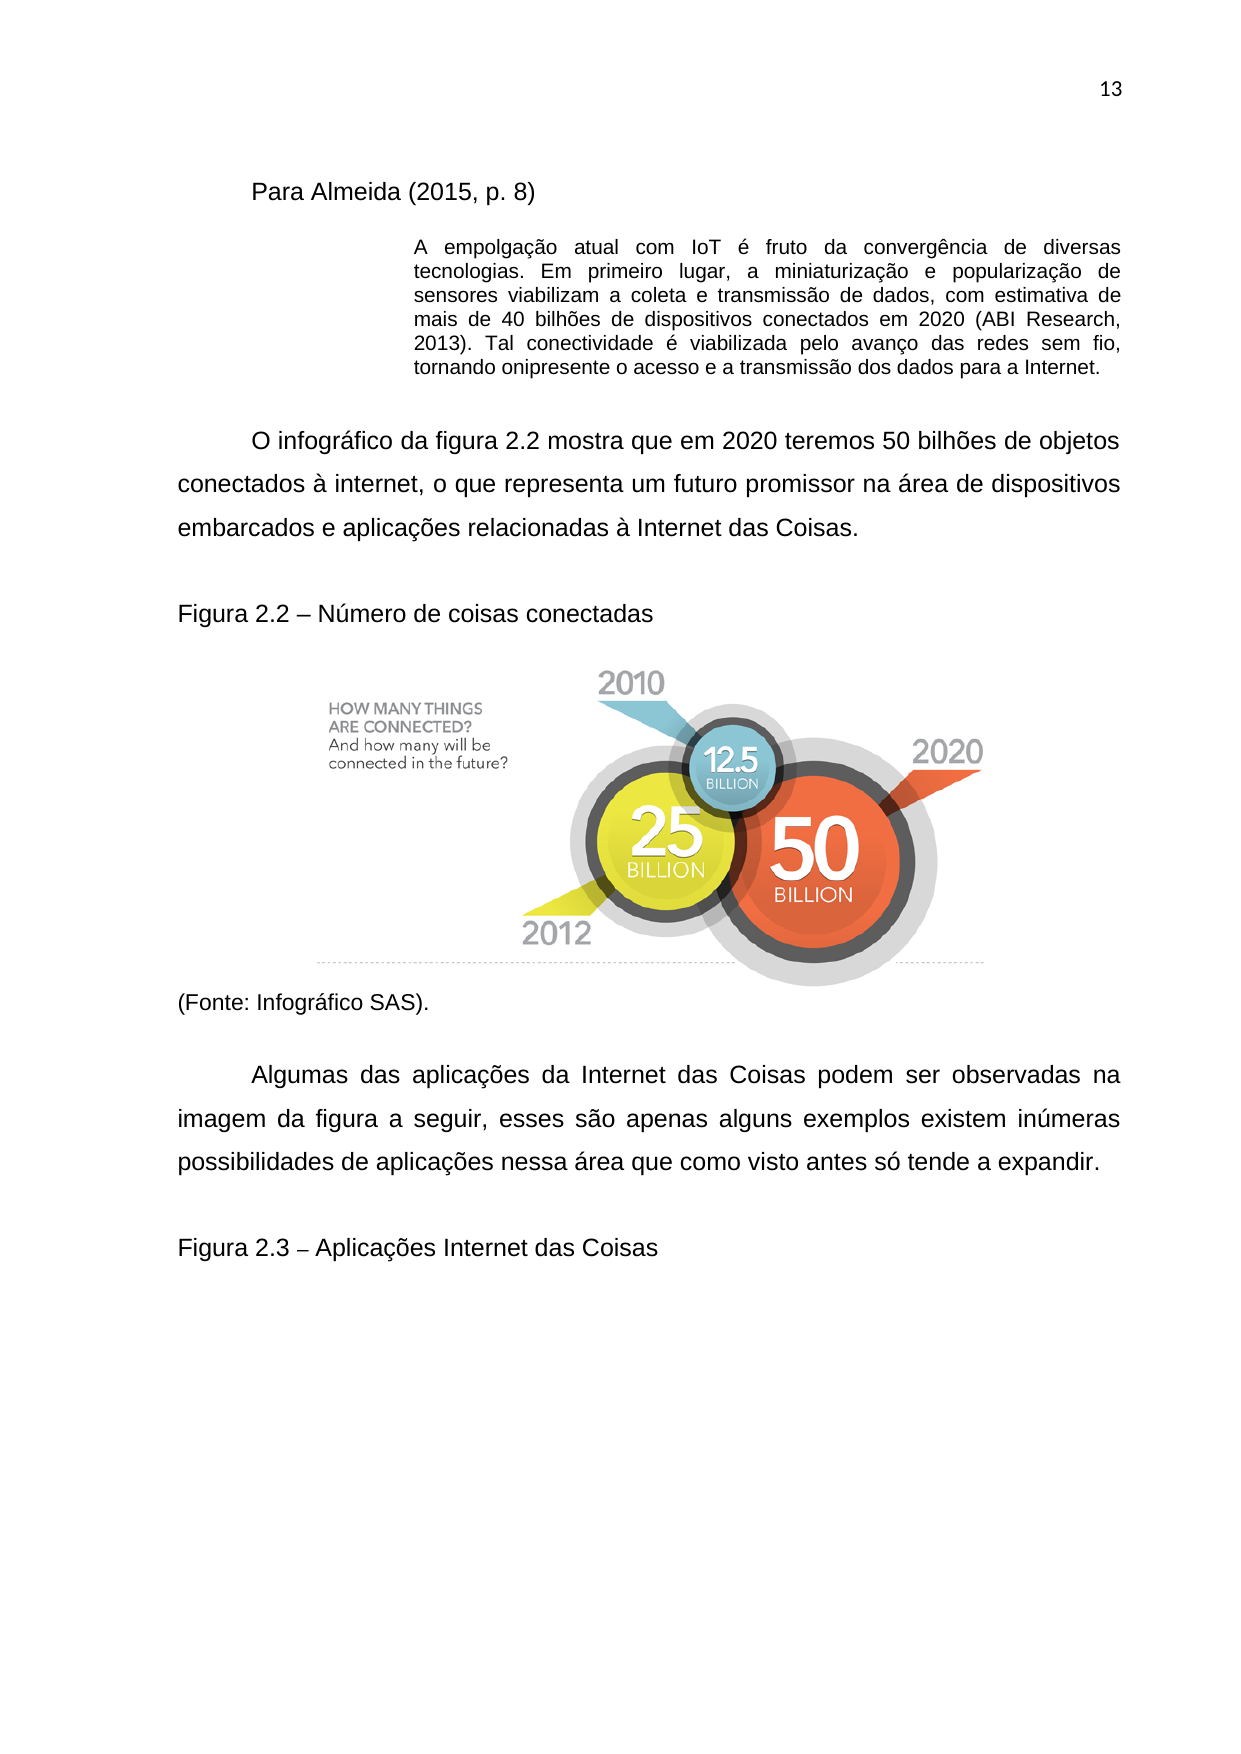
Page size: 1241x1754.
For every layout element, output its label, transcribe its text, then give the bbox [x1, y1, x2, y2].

text O infográfico da figura 2.2 mostra que em 2020 teremos 50 bilhões de objetos conectados à internet, o que representa um futuro promissor na área de dispositivos embarcados e aplicações relacionadas à Internet das Coisas. [177, 426, 1122, 541]
text (Fonte: Infográfico SAS). [177, 989, 1122, 1015]
picture [294, 656, 1006, 989]
text A empolgação atual com IoT é fruto da convergência de diversas tecnologias. Em primeiro lugar, a miniaturização e popularização de sensores viabilizam a coleta e transmissão de dados, com estimativa de mais de 40 bilhões de dispositivos conectados em 2020 (ABI Research, 2013). Tal conectividade é viabilizada pelo avanço das redes sem fio, tornando onipresente o acesso e a transmissão dos dados para a Internet. [413, 235, 1122, 378]
text Algumas das aplicações da Internet das Coisas podem ser observadas na imagem da figura a seguir, esses são apenas alguns exemplos existem inúmeras possibilidades de aplicações nessa área que como visto antes só tende a expandir. [177, 1060, 1122, 1175]
text Figura 2.2 – Número de coisas conectadas [177, 599, 1122, 628]
text Para Almeida (2015, p. 8) [177, 177, 1122, 206]
text Figura 2.3 – Aplicações Internet das Coisas [177, 1233, 1122, 1262]
